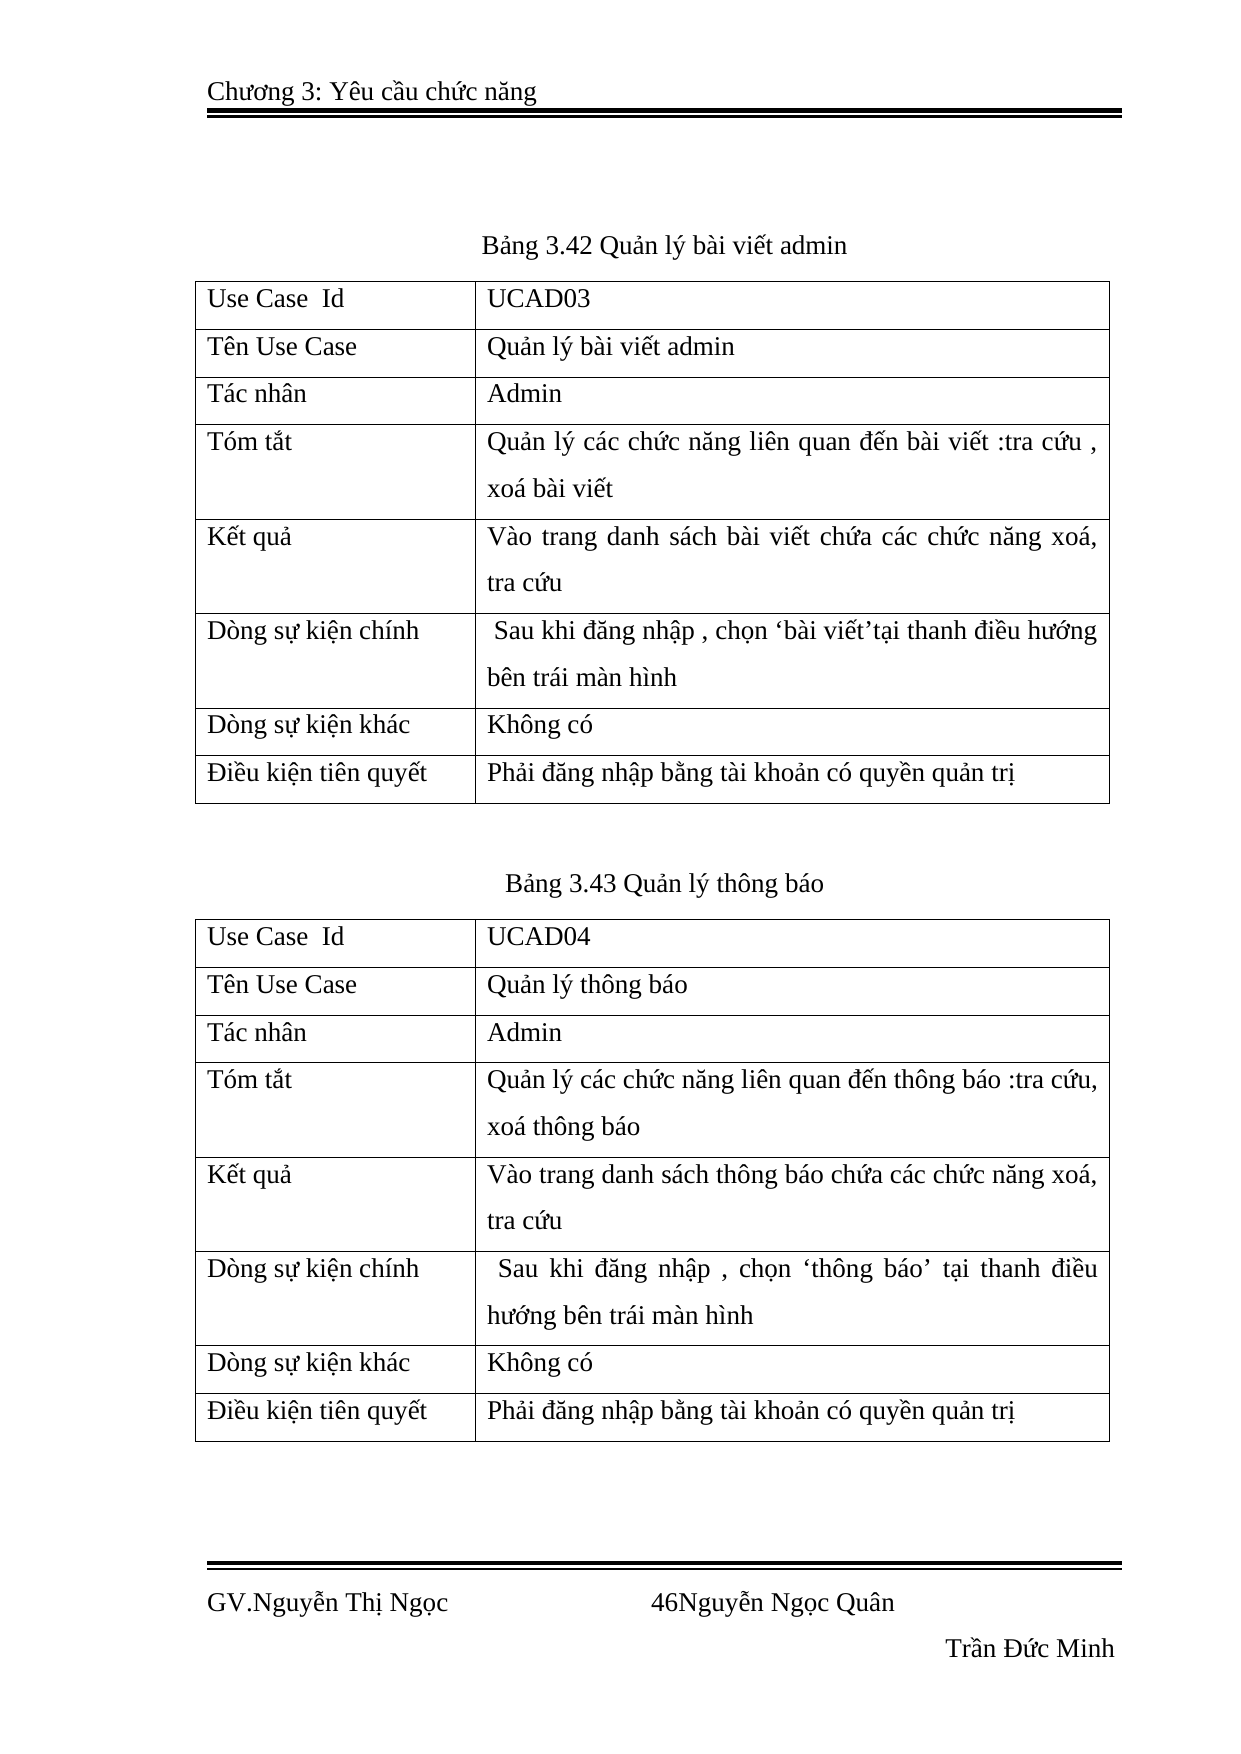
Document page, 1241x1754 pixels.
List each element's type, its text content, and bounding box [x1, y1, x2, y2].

table_cell Không có [476, 1346, 1109, 1393]
table_cell Sau khi đăng nhập , chọn ‘thông báo’ tại thanh điều hướng bên trái màn hình [476, 1252, 1109, 1345]
table_header Use Case Id [196, 920, 475, 967]
table_cell Tên Use Case [196, 968, 475, 1014]
table_cell Quản lý thông báo [476, 968, 1109, 1014]
table_header UCAD04 [476, 920, 1109, 967]
table_cell Không có [476, 709, 1109, 755]
table_header UCAD03 [476, 282, 1109, 329]
table_cell Quản lý các chức năng liên quan đến bài viết :tra cứu , xoá bài viết [476, 425, 1109, 519]
table_cell Sau khi đăng nhập , chọn ‘bài viết’tại thanh điều hướng bên trái màn hình [476, 614, 1109, 707]
table_cell Dòng sự kiện chính [196, 614, 475, 707]
table_cell Điều kiện tiên quyết [196, 1394, 475, 1441]
table_cell Phải đăng nhập bằng tài khoản có quyền quản trị [476, 756, 1109, 803]
table_cell Phải đăng nhập bằng tài khoản có quyền quản trị [476, 1394, 1109, 1441]
table_cell Quản lý các chức năng liên quan đến thông báo :tra cứu, xoá thông báo [476, 1063, 1109, 1157]
table_cell Admin [476, 378, 1109, 424]
table_cell Kết quả [196, 1158, 475, 1251]
table_cell Quản lý bài viết admin [476, 330, 1109, 377]
table_cell Tóm tắt [196, 1063, 475, 1157]
table_cell Vào trang danh sách thông báo chứa các chức năng xoá, tra cứu [476, 1158, 1109, 1251]
table_cell Tên Use Case [196, 330, 475, 377]
table_cell Điều kiện tiên quyết [196, 756, 475, 803]
table_cell Dòng sự kiện khác [196, 709, 475, 755]
table_header Use Case Id [196, 282, 475, 329]
table_cell Tóm tắt [196, 425, 475, 519]
table_cell Admin [476, 1016, 1109, 1062]
table_cell Vào trang danh sách bài viết chứa các chức năng xoá, tra cứu [476, 520, 1109, 613]
table_cell Tác nhân [196, 378, 475, 424]
table_cell Dòng sự kiện khác [196, 1346, 475, 1393]
table_cell Tác nhân [196, 1016, 475, 1062]
table_cell Kết quả [196, 520, 475, 613]
table_cell Dòng sự kiện chính [196, 1252, 475, 1345]
